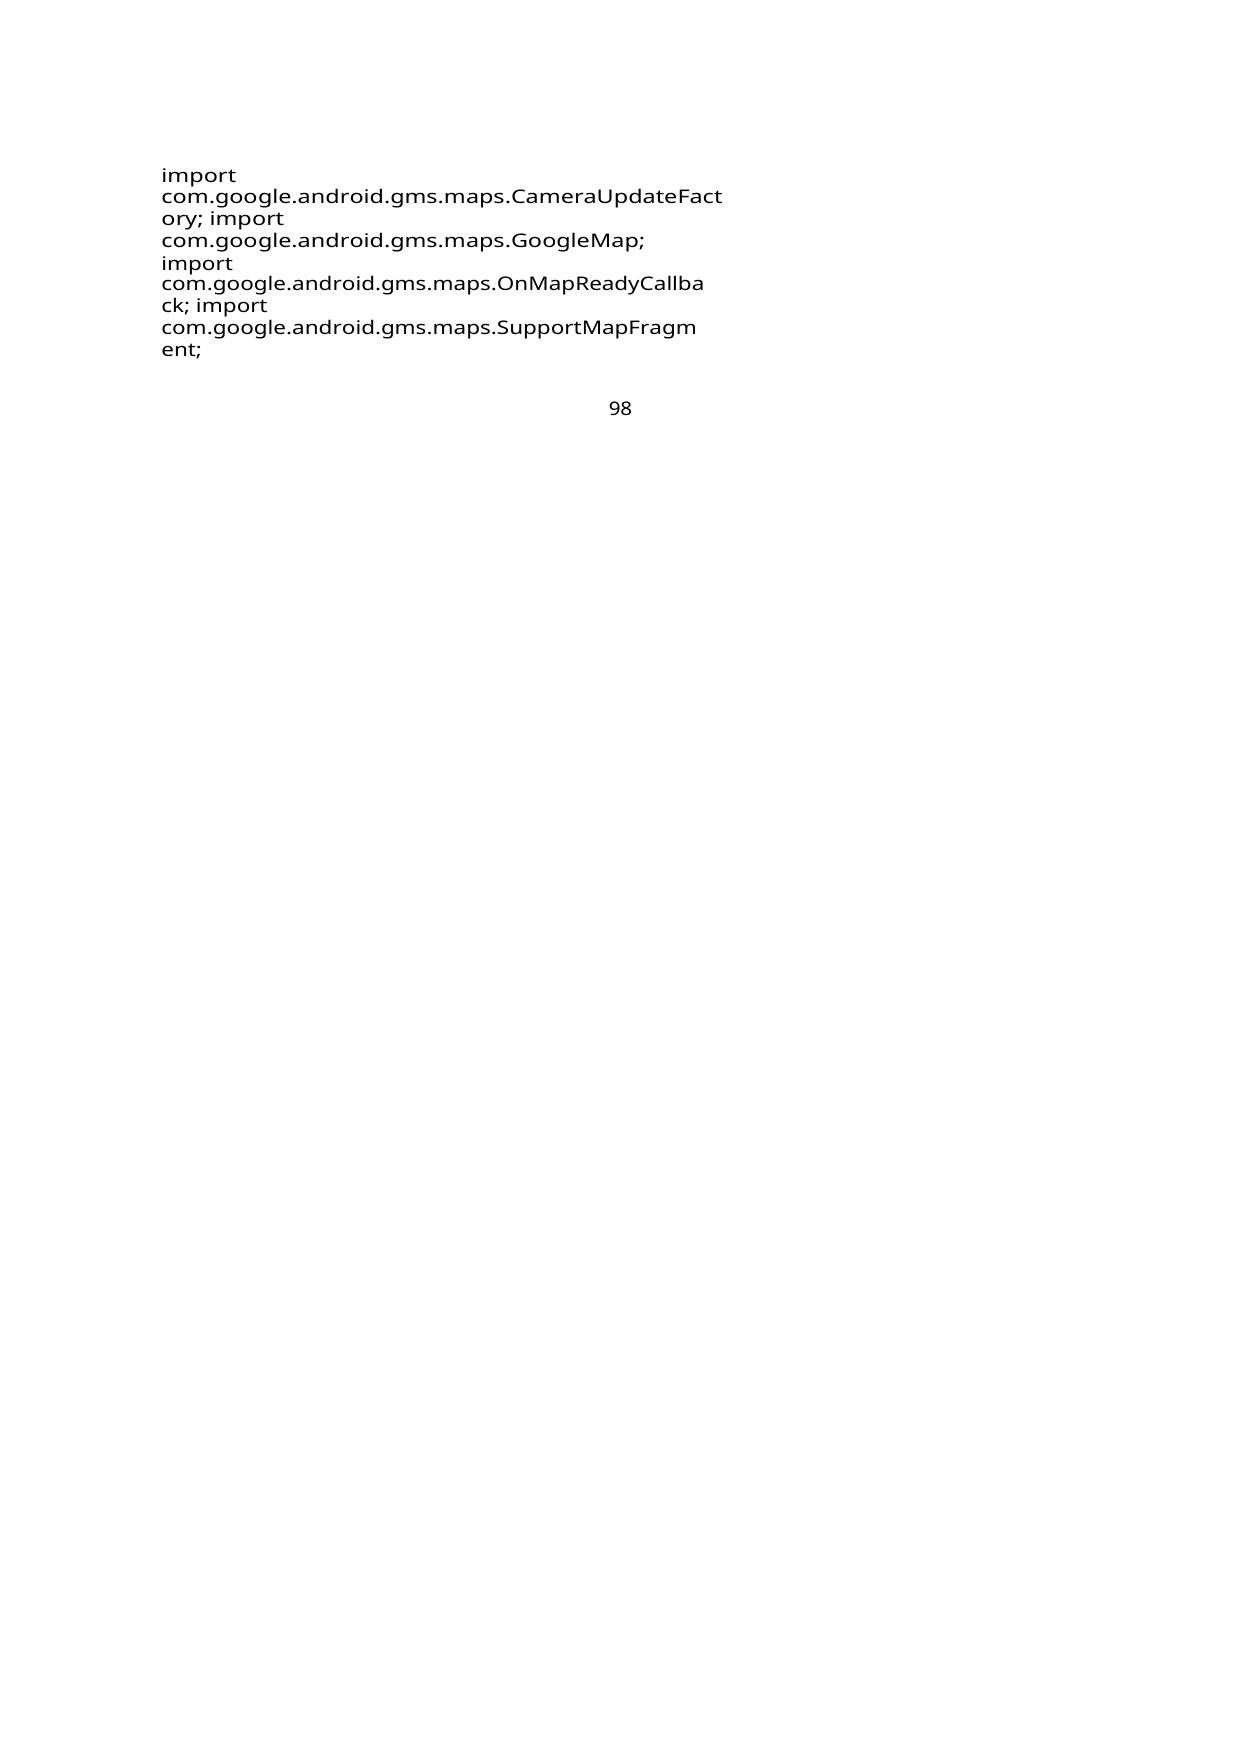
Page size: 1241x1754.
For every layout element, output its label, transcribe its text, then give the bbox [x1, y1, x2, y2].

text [161, 164, 729, 252]
text 98 [425, 395, 815, 421]
text import com.google.android.gms.maps.OnMapReadyCallback; import com.google.android.gms.maps.SupportMapFragment; [161, 252, 705, 362]
